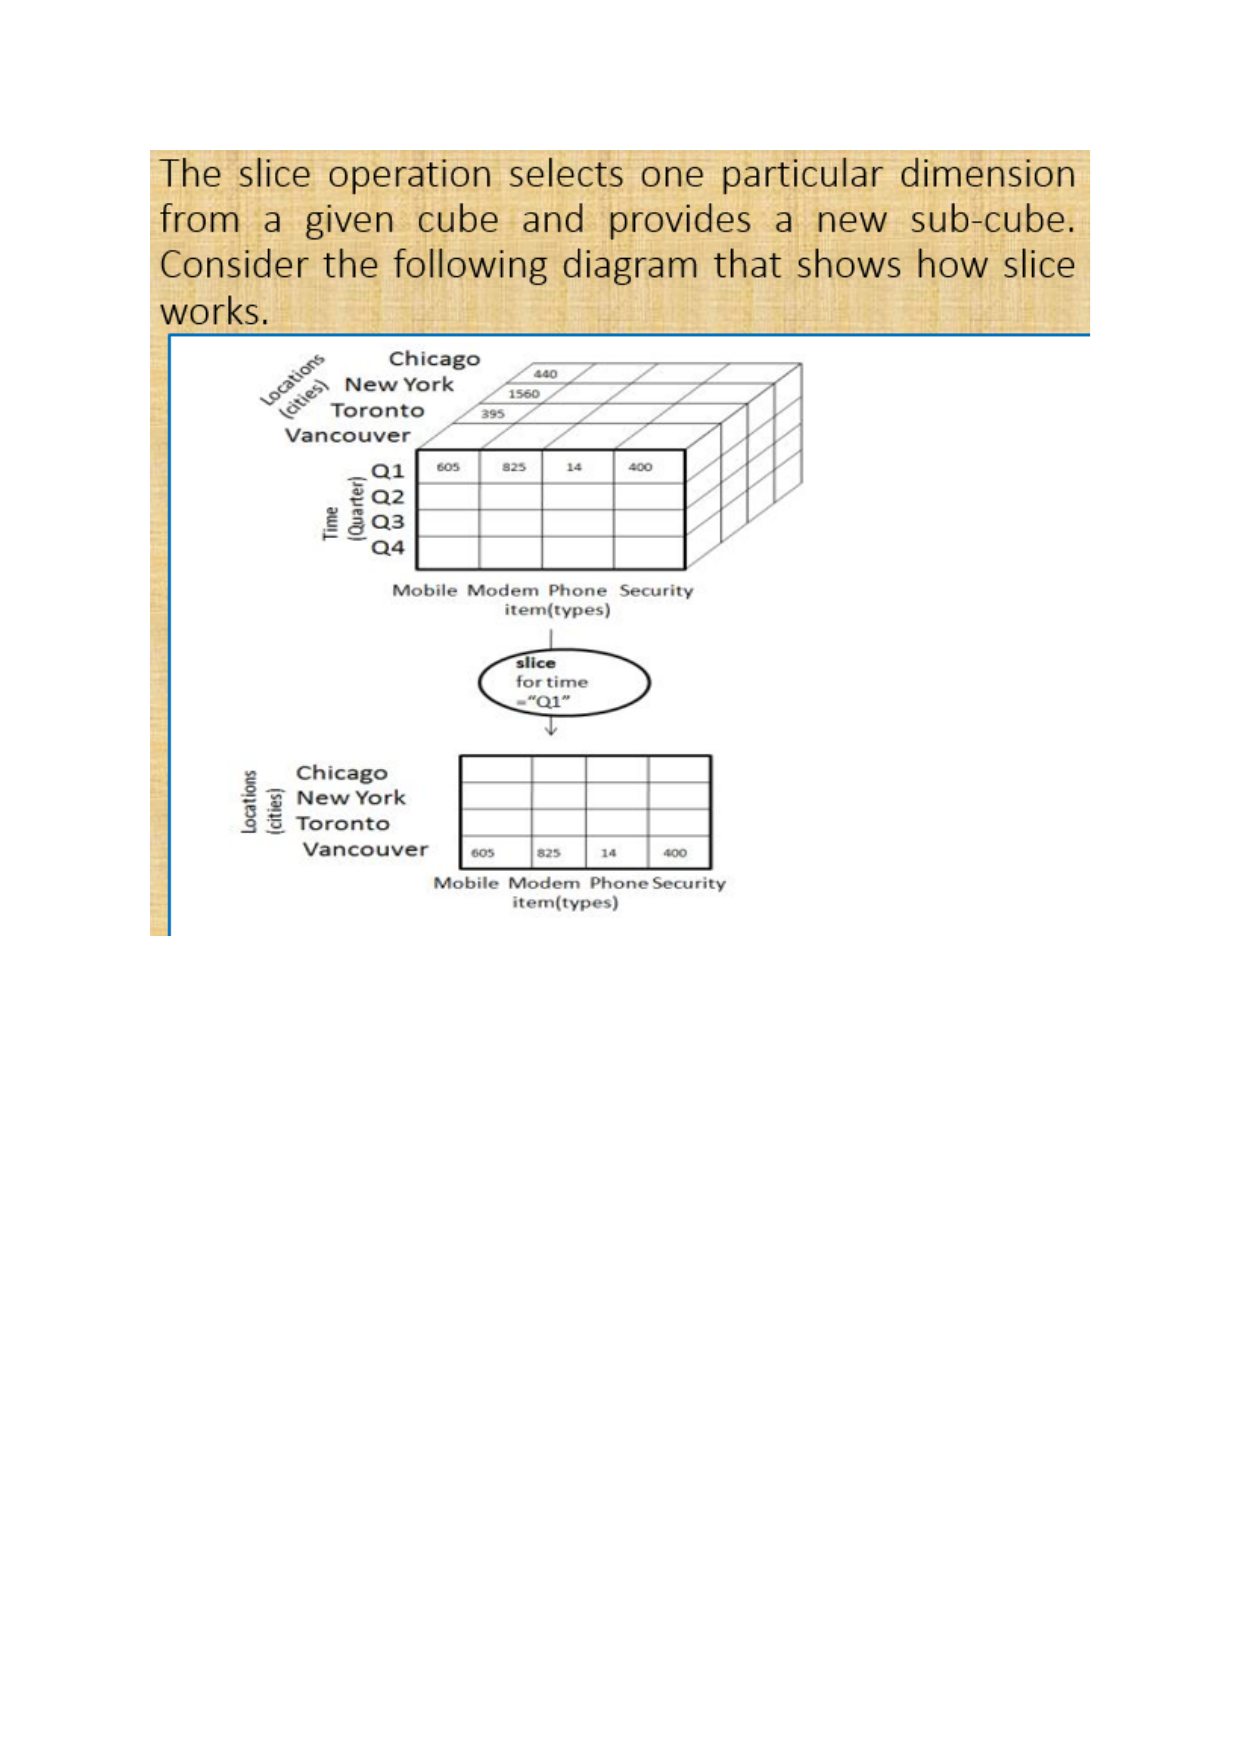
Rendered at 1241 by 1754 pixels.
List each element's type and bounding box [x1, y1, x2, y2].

picture [150, 150, 1091, 936]
